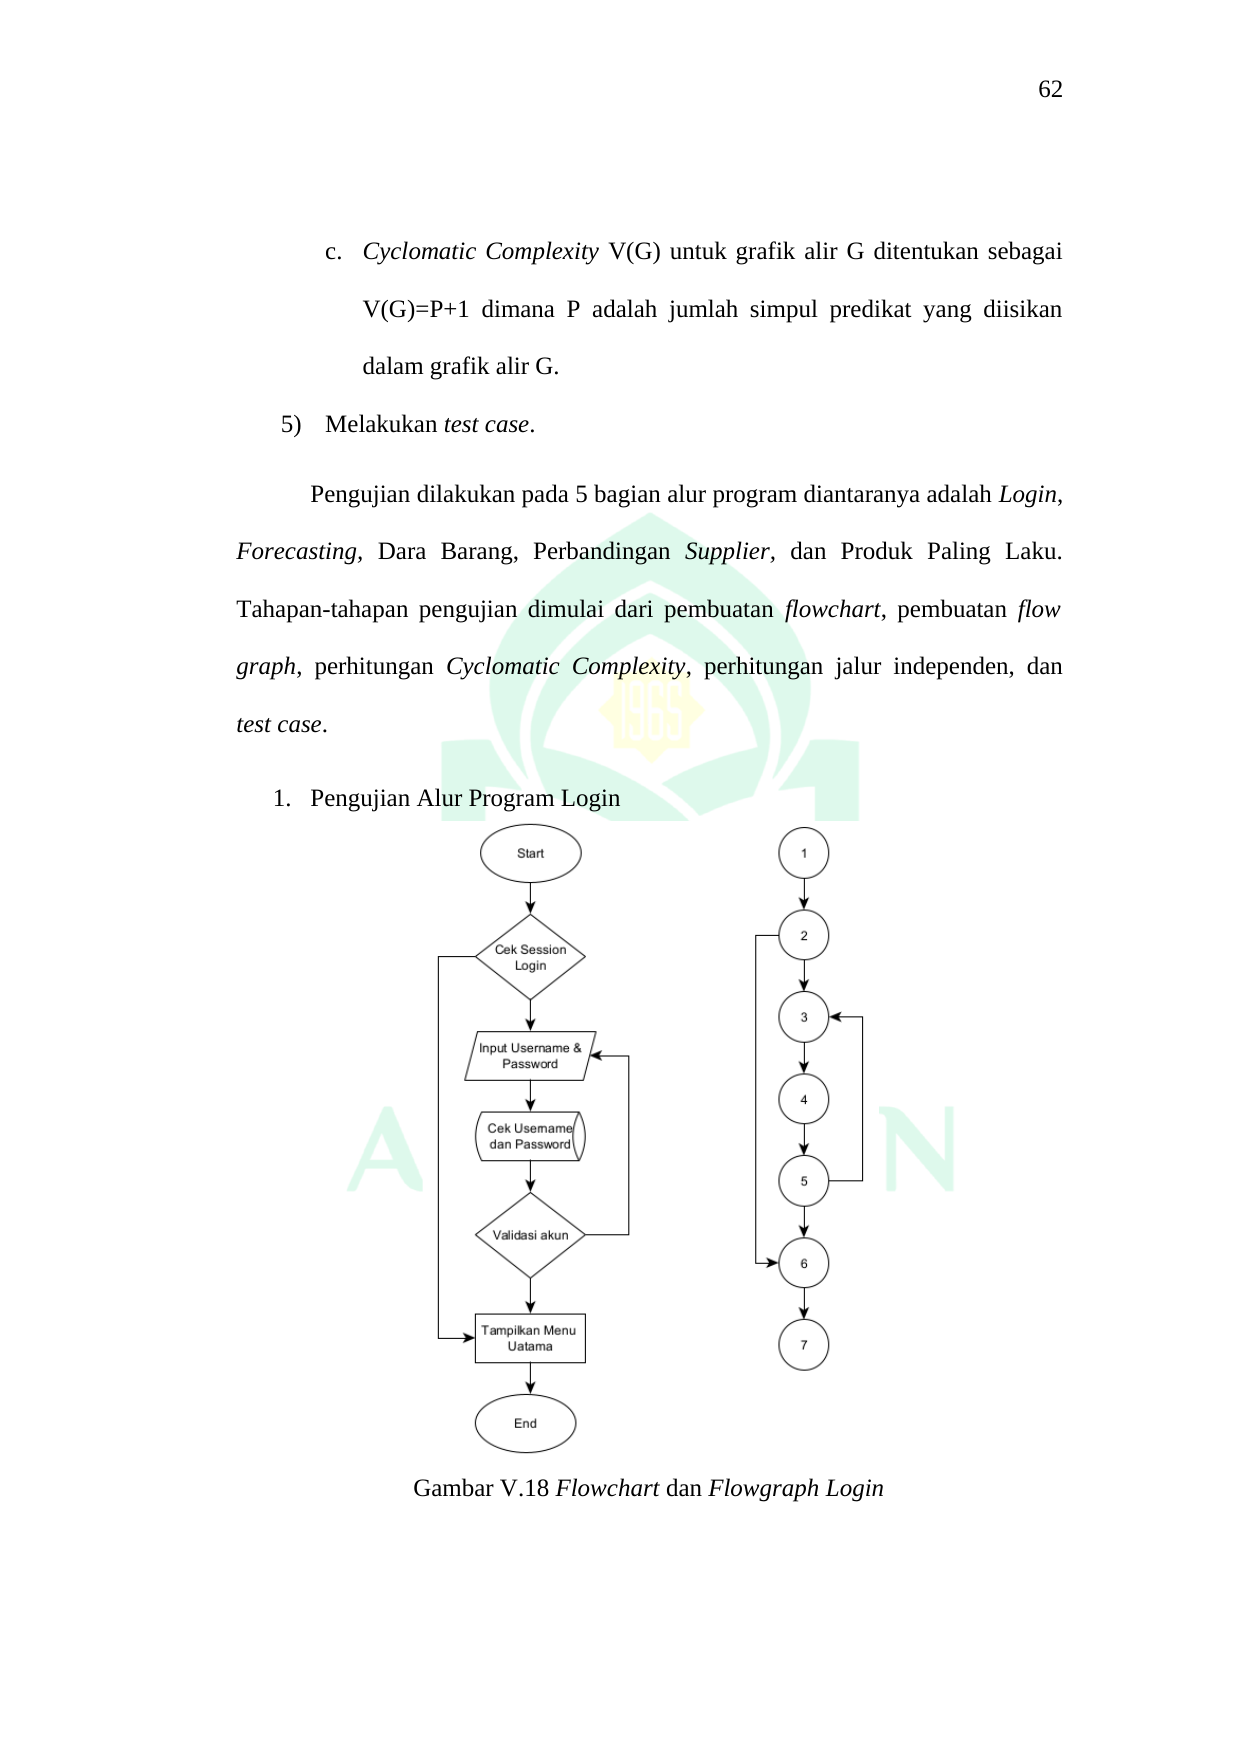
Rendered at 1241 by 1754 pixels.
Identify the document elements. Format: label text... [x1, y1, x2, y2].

text Pengujian dilakukan pada 5 bagian alur program diantaranya adalah Login, Forecasting, Dara Barang, Perbandingan Supplier, dan Produk Paling Laku. Tahapan-tahapan pengujian dimulai dari pembuatan flowchart, pembuatan flow graph, perhitungan Cyclomatic Complexity, perhitungan jalur independen, dan test case. [236, 479, 1063, 737]
picture [422, 821, 879, 1457]
list Pengujian Alur Program Login [273, 766, 1063, 816]
list Melakukan test case. [281, 409, 1063, 437]
list Cyclomatic Complexity V(G) untuk grafik alir G ditentukan sebagai V(G)=P+1 dimana P adalah jumlah simpul predikat yang diisikan dalam grafik alir G. [325, 236, 1063, 380]
